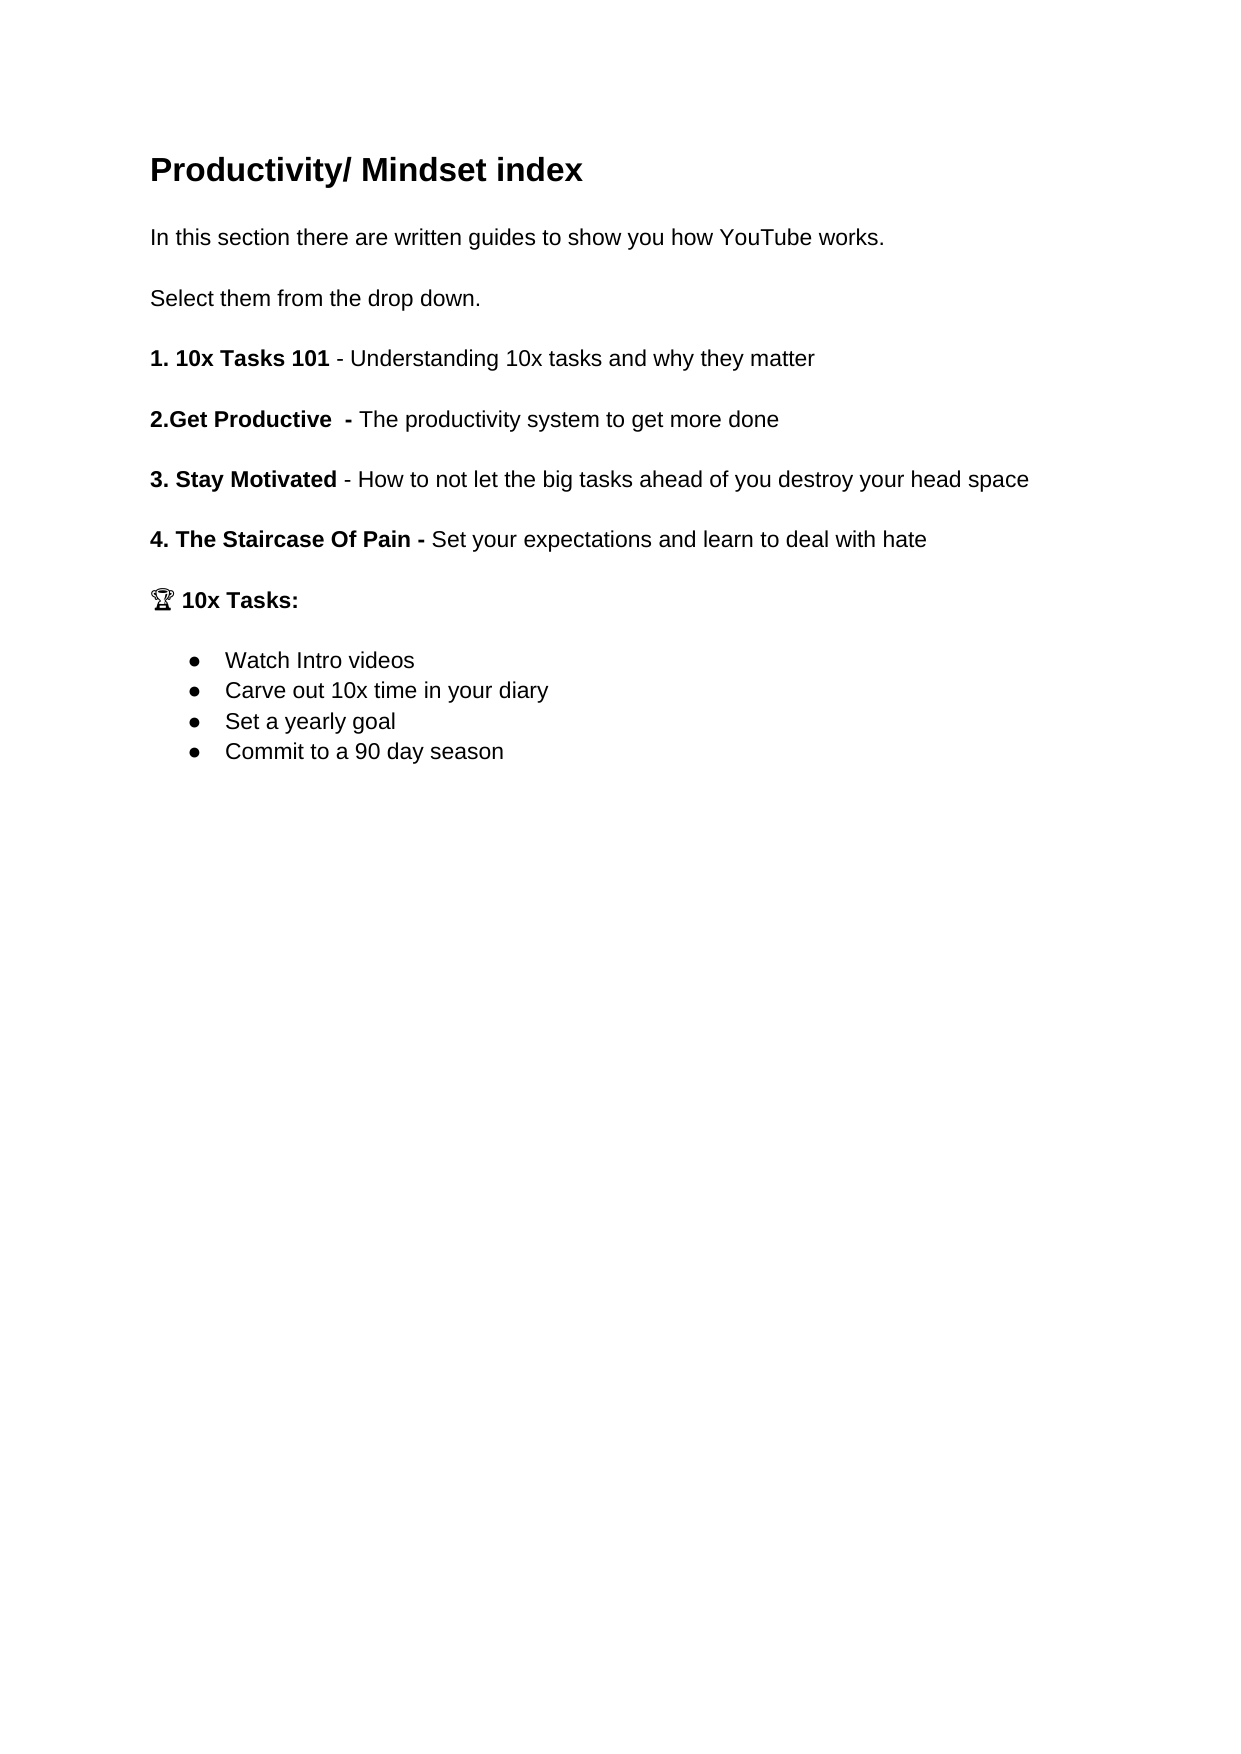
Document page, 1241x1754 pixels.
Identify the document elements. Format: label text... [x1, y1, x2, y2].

text Select them from the drop down. [150, 285, 1090, 341]
text 4. The Staircase Of Pain - Set your expectations and learn to deal with hate [150, 526, 1090, 553]
list Commit to a 90 day season [187, 738, 1090, 764]
list Carve out 10x time in your diary [187, 677, 1090, 704]
list Watch Intro videos [187, 647, 1090, 674]
list Set a yearly goal [187, 708, 1090, 734]
text Productivity/ Mindset index [150, 150, 1090, 188]
text In this section there are written guides to show you how YouTube works. [150, 224, 1090, 251]
text 🏆 10x Tasks: [150, 587, 1090, 613]
text 2.Get Productive - The productivity system to get more done 3. Stay Motivated - How to not let the big tasks ahead of you destroy your head space [150, 406, 1090, 523]
text 1. 10x Tasks 101 - Understanding 10x tasks and why they matter [150, 345, 1090, 402]
